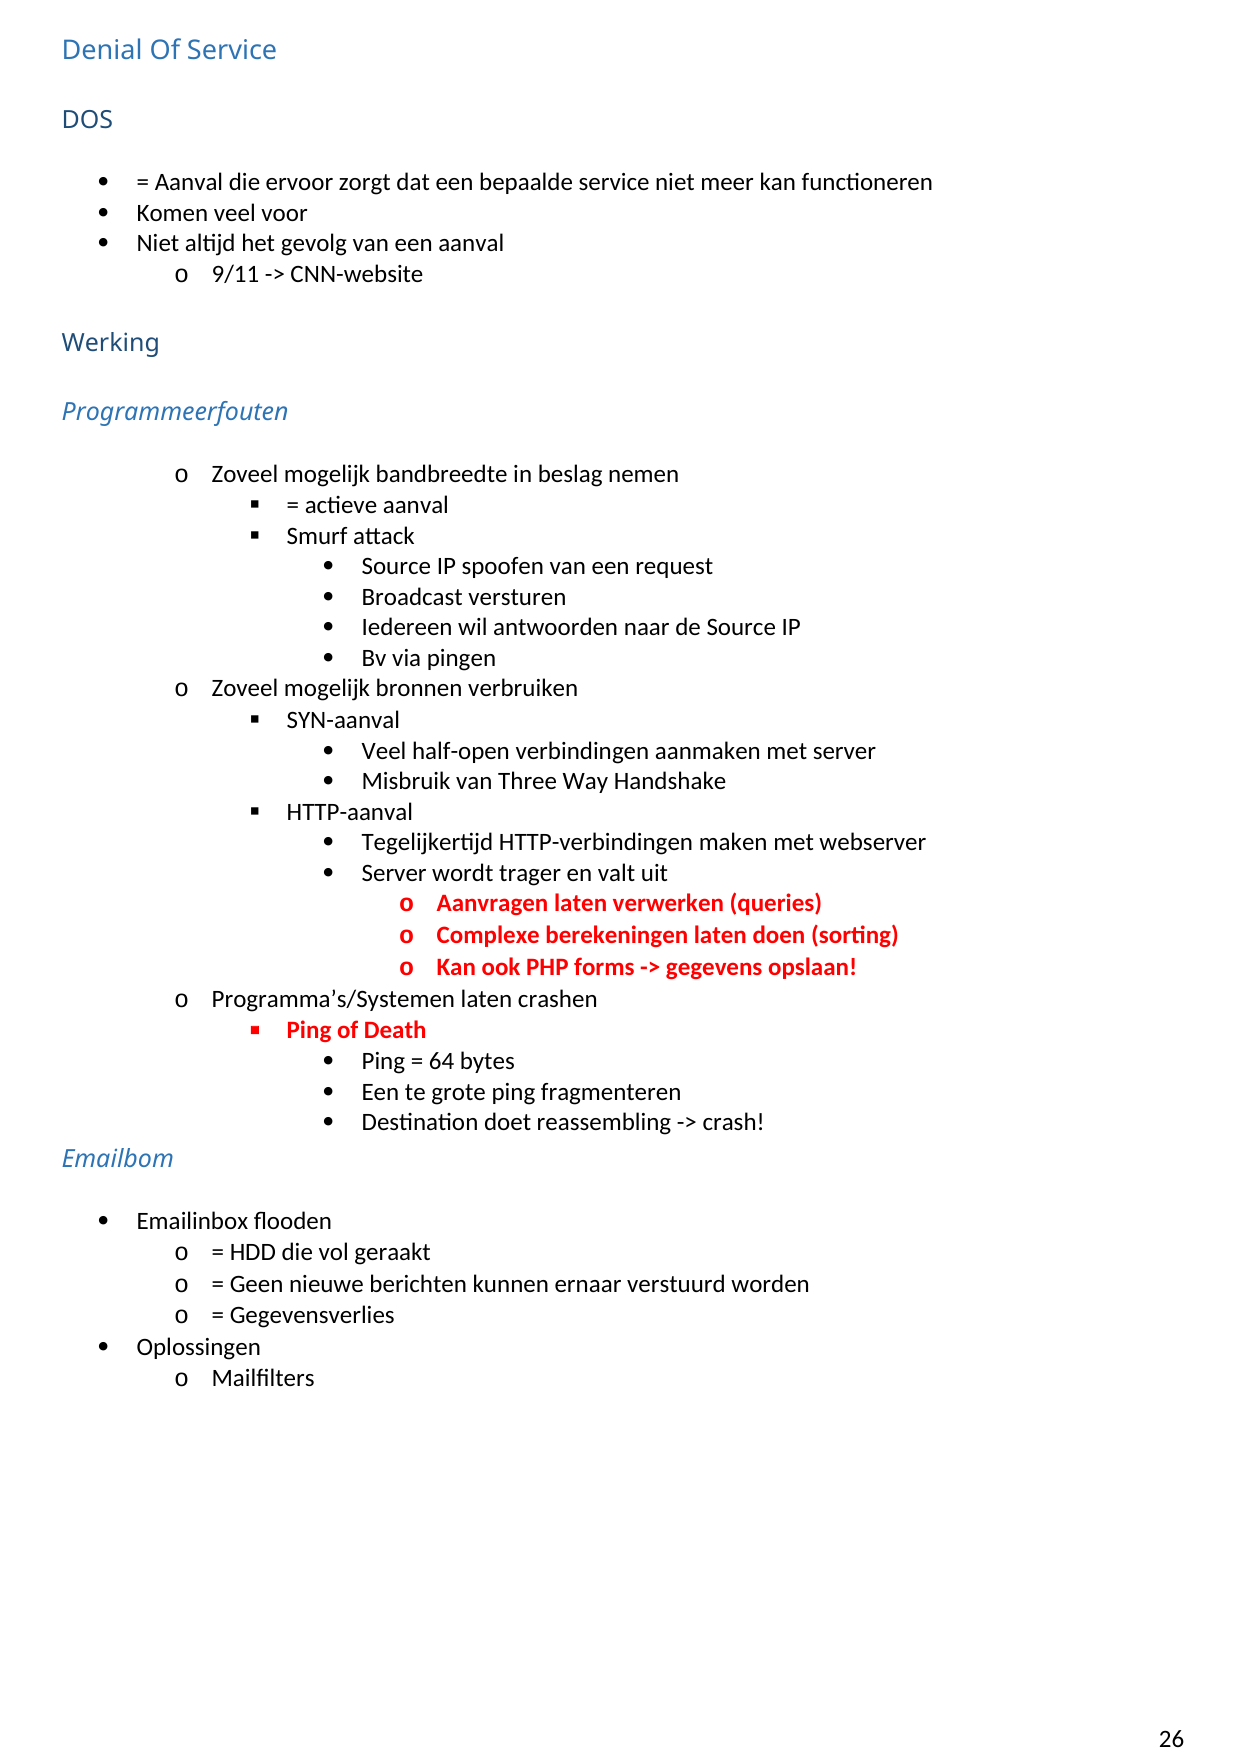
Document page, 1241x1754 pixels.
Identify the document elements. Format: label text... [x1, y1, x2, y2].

list Kan ook PHP forms -> gegevens opslaan! [399, 951, 1184, 983]
list = Geen nieuwe berichten kunnen ernaar verstuurd worden [174, 1268, 1184, 1299]
list Zoveel mogelijk bronnen verbruiken [174, 673, 1184, 704]
list Ping = 64 bytes [324, 1045, 1184, 1076]
list Tegelijkertijd HTTP-verbindingen maken met webserver [324, 826, 1184, 857]
list Niet altijd het gevolg van een aanval [99, 227, 1184, 258]
list Misbruik van Three Way Handshake [324, 765, 1184, 796]
list 9/11 -> CNN-website [174, 258, 1184, 290]
list Source IP spoofen van een request [324, 551, 1184, 581]
subtitle Programmeerfouten [61, 393, 1184, 427]
list Smurf attack [249, 520, 1184, 551]
list Iedereen wil antwoorden naar de Source IP [324, 612, 1184, 642]
list Ping of Death [249, 1014, 1184, 1045]
subtitle Werking [61, 324, 1184, 358]
list Komen veel voor [99, 197, 1184, 227]
list = HDD die vol geraakt [174, 1236, 1184, 1268]
list = Gegevensverlies [174, 1299, 1184, 1331]
list Oplossingen [99, 1331, 1184, 1362]
list = actieve aanval [249, 489, 1184, 520]
list Programma’s/Systemen laten crashen [174, 983, 1184, 1014]
list Veel half-open verbindingen aanmaken met server [324, 735, 1184, 765]
list Complexe berekeningen laten doen (sorting) [399, 919, 1184, 951]
subtitle Denial Of Service [61, 30, 1184, 67]
list Bv via pingen [324, 642, 1184, 673]
list Broadcast versturen [324, 581, 1184, 612]
list HTTP-aanval [249, 796, 1184, 826]
list Een te grote ping fragmenteren [324, 1076, 1184, 1106]
list Emailinbox flooden [99, 1205, 1184, 1236]
list SYN-aanval [249, 704, 1184, 735]
subtitle DOS [61, 102, 1184, 136]
list Aanvragen laten verwerken (queries) [399, 887, 1184, 919]
subtitle Emailbom [61, 1141, 1184, 1175]
list = Aanval die ervoor zorgt dat een bepaalde service niet meer kan functioneren [99, 166, 1184, 197]
list Server wordt trager en valt uit [324, 857, 1184, 887]
list Mailfilters [174, 1362, 1184, 1393]
list Destination doet reassembling -> crash! [324, 1106, 1184, 1137]
list Zoveel mogelijk bandbreedte in beslag nemen [174, 458, 1184, 489]
